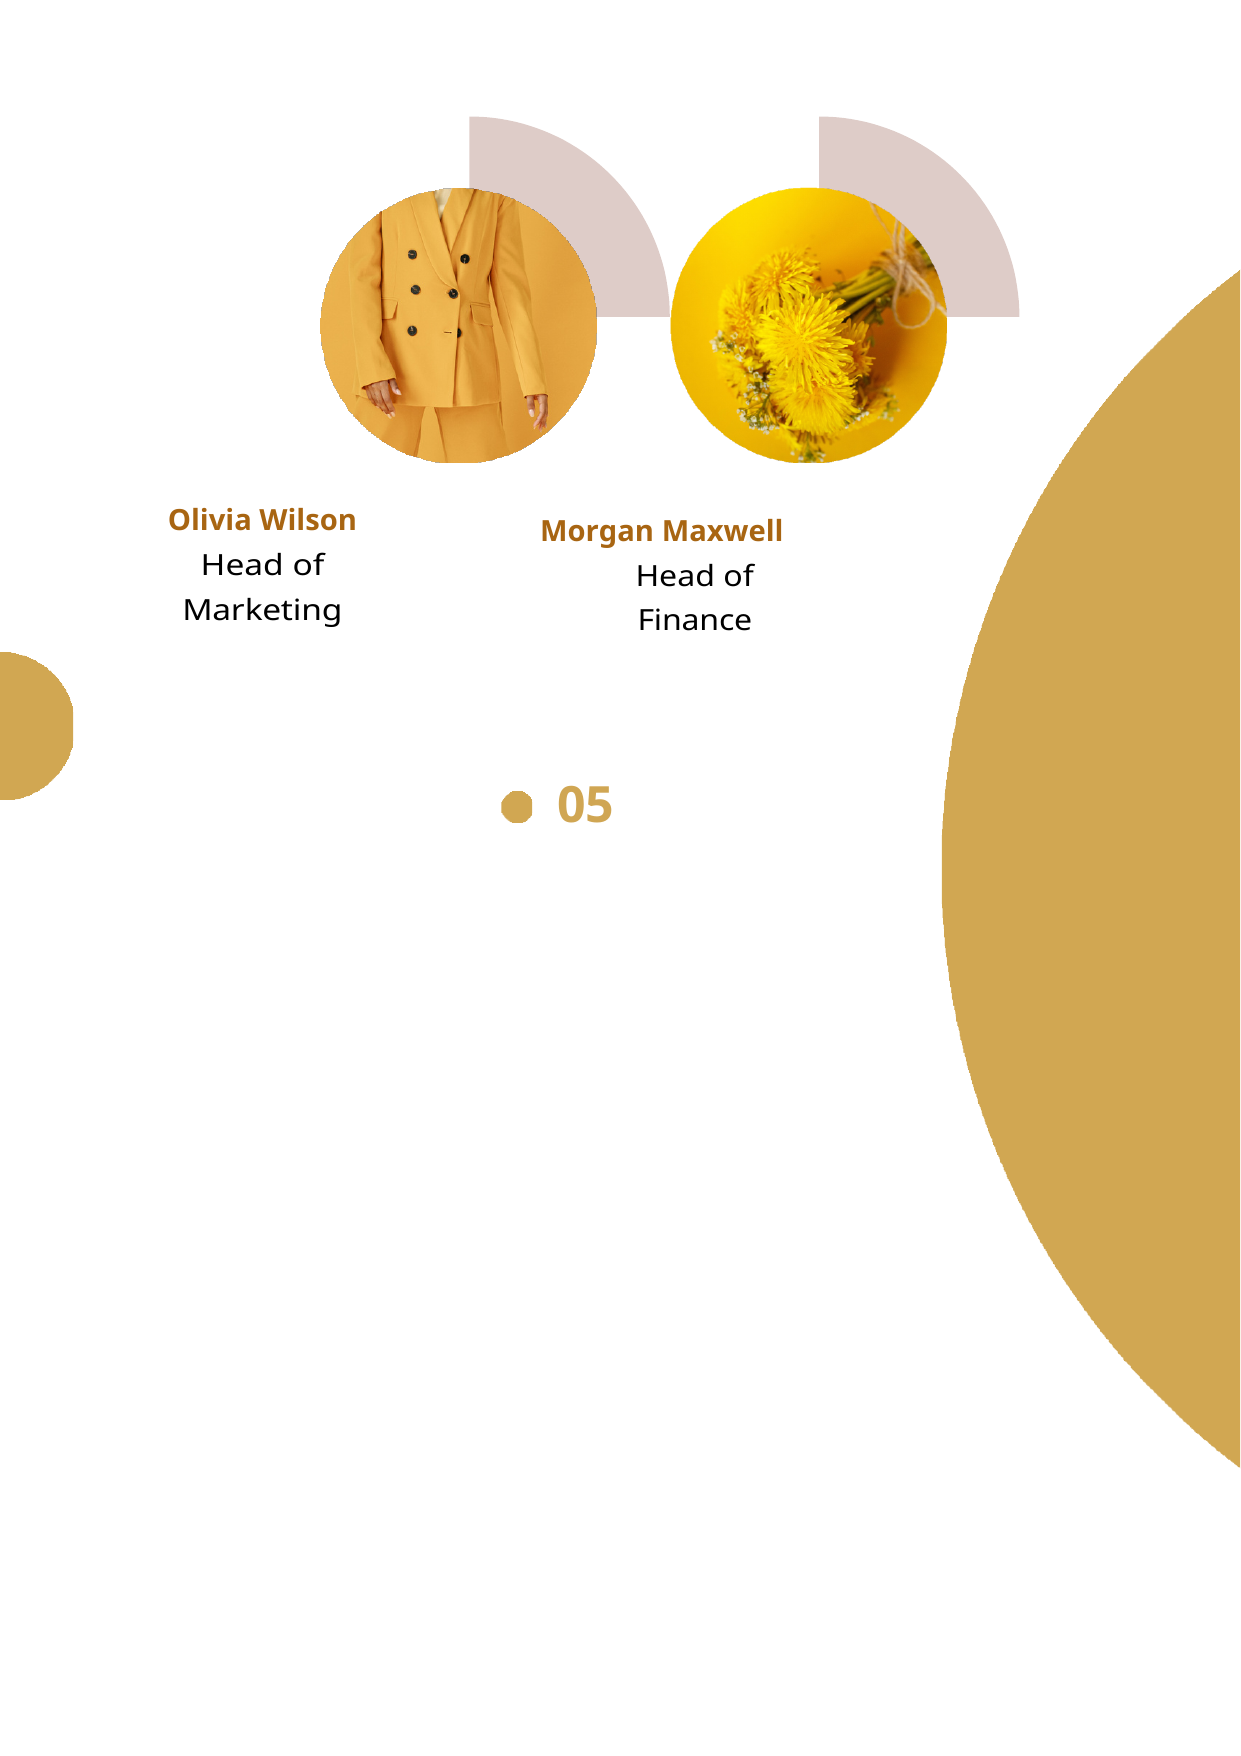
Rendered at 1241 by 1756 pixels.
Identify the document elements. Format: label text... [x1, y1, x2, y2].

picture [670, 186, 1241, 1469]
text Morgan Maxwell Head of Finance [539, 510, 785, 639]
picture [501, 791, 533, 823]
picture [0, 652, 74, 800]
picture [319, 186, 597, 463]
text 05 [0, 769, 941, 837]
text Olivia Wilson Head of Marketing [165, 499, 360, 629]
